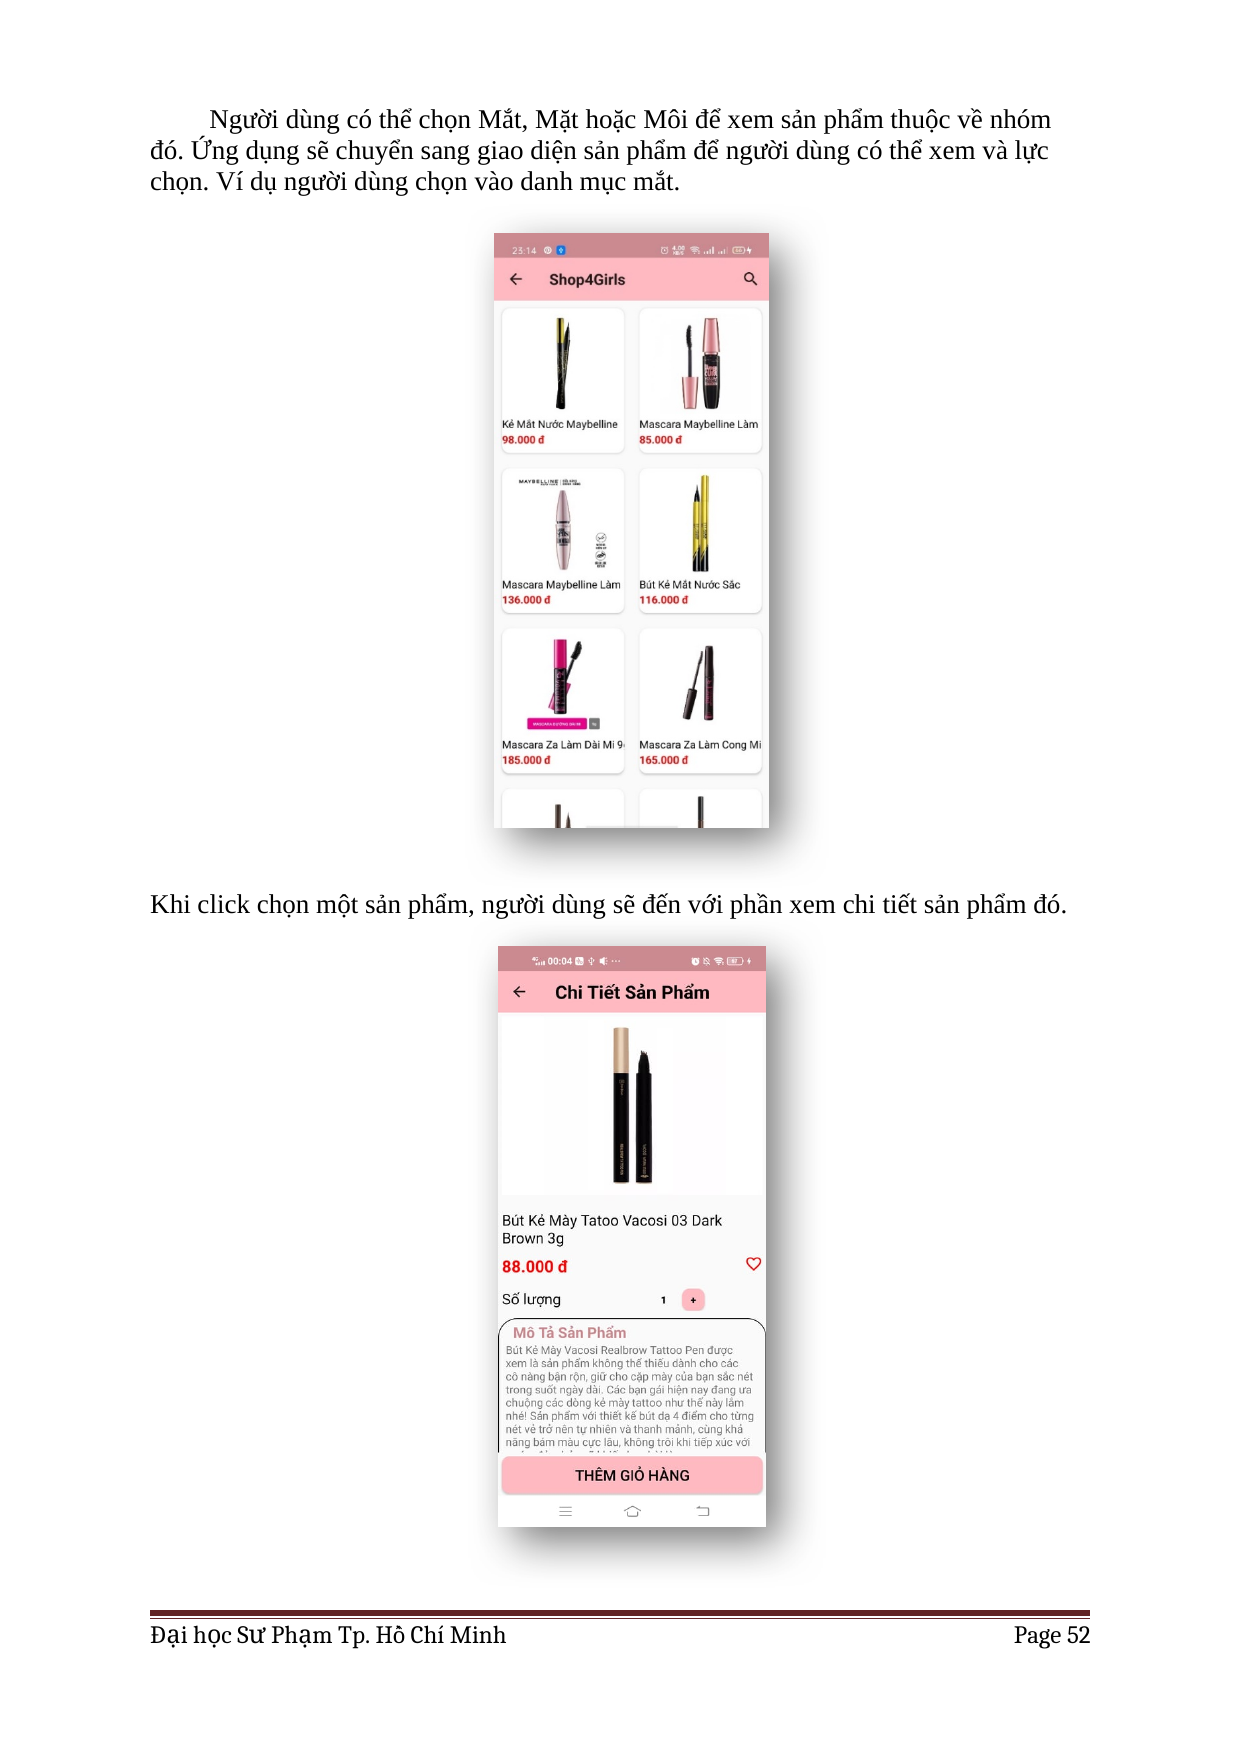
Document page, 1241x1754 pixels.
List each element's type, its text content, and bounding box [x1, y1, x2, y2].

picture [494, 233, 769, 828]
text Người dùng có thể chọn Mắt, Mặt hoặc Môi để xem sản phẩm thuộc về nhóm đó. Ứng dụng sẽ chuyển sang giao diện sản phẩm để người dùng có thể xem và lực chọn. Ví dụ người dùng chọn vào danh mục mắt. [150, 103, 1090, 197]
picture [498, 946, 766, 1527]
list Khi click chọn một sản phẩm, người dùng sẽ đến với phần xem chi tiết sản phẩm đó. [150, 889, 1090, 920]
